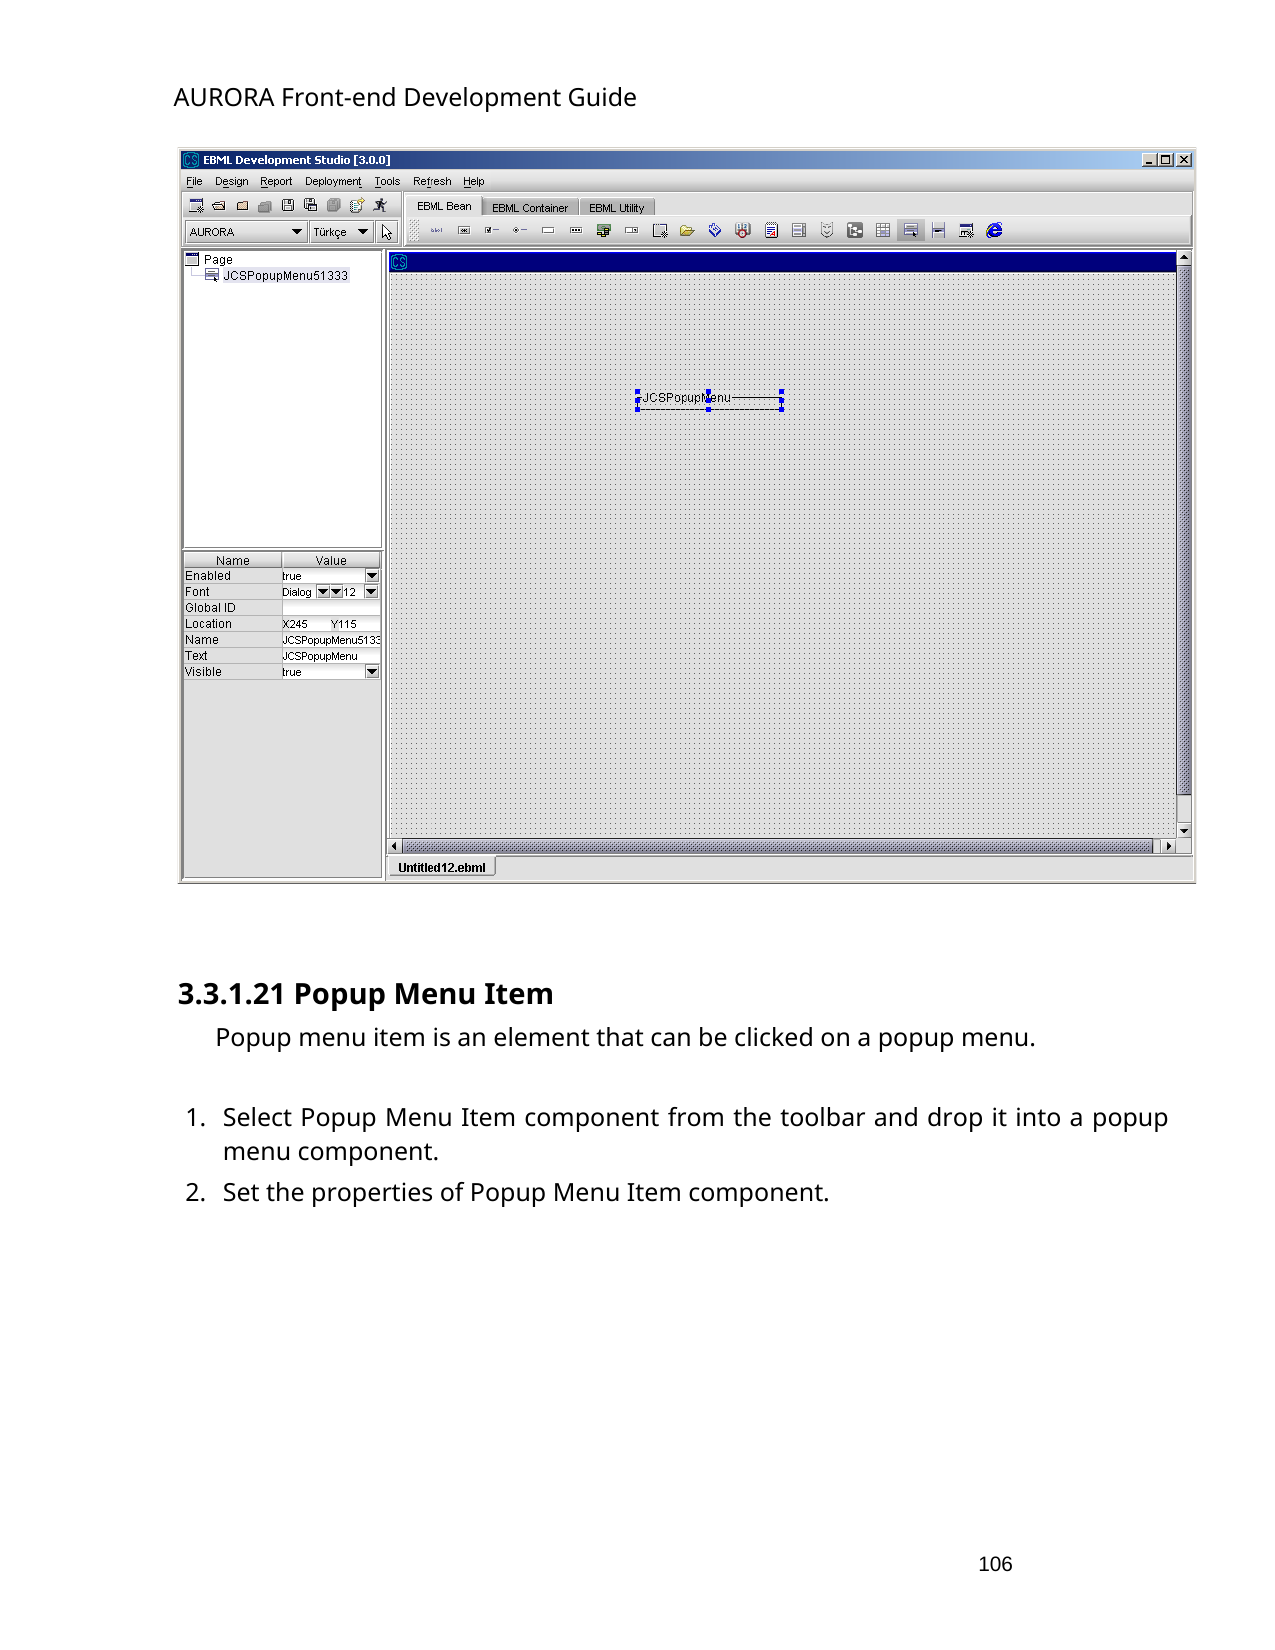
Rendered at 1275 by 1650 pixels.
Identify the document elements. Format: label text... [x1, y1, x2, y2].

text Popup menu item is an element that can be clicked on a popup menu. [185, 1019, 1170, 1053]
list Select Popup Menu Item component from the toolbar and drop it into a popup menu component. [185, 1100, 1170, 1168]
list Set the properties of Popup Menu Item component. [185, 1174, 1170, 1208]
subtitle 3.3.1.21 Popup Menu Item [148, 973, 1170, 1013]
picture [177, 147, 1197, 884]
